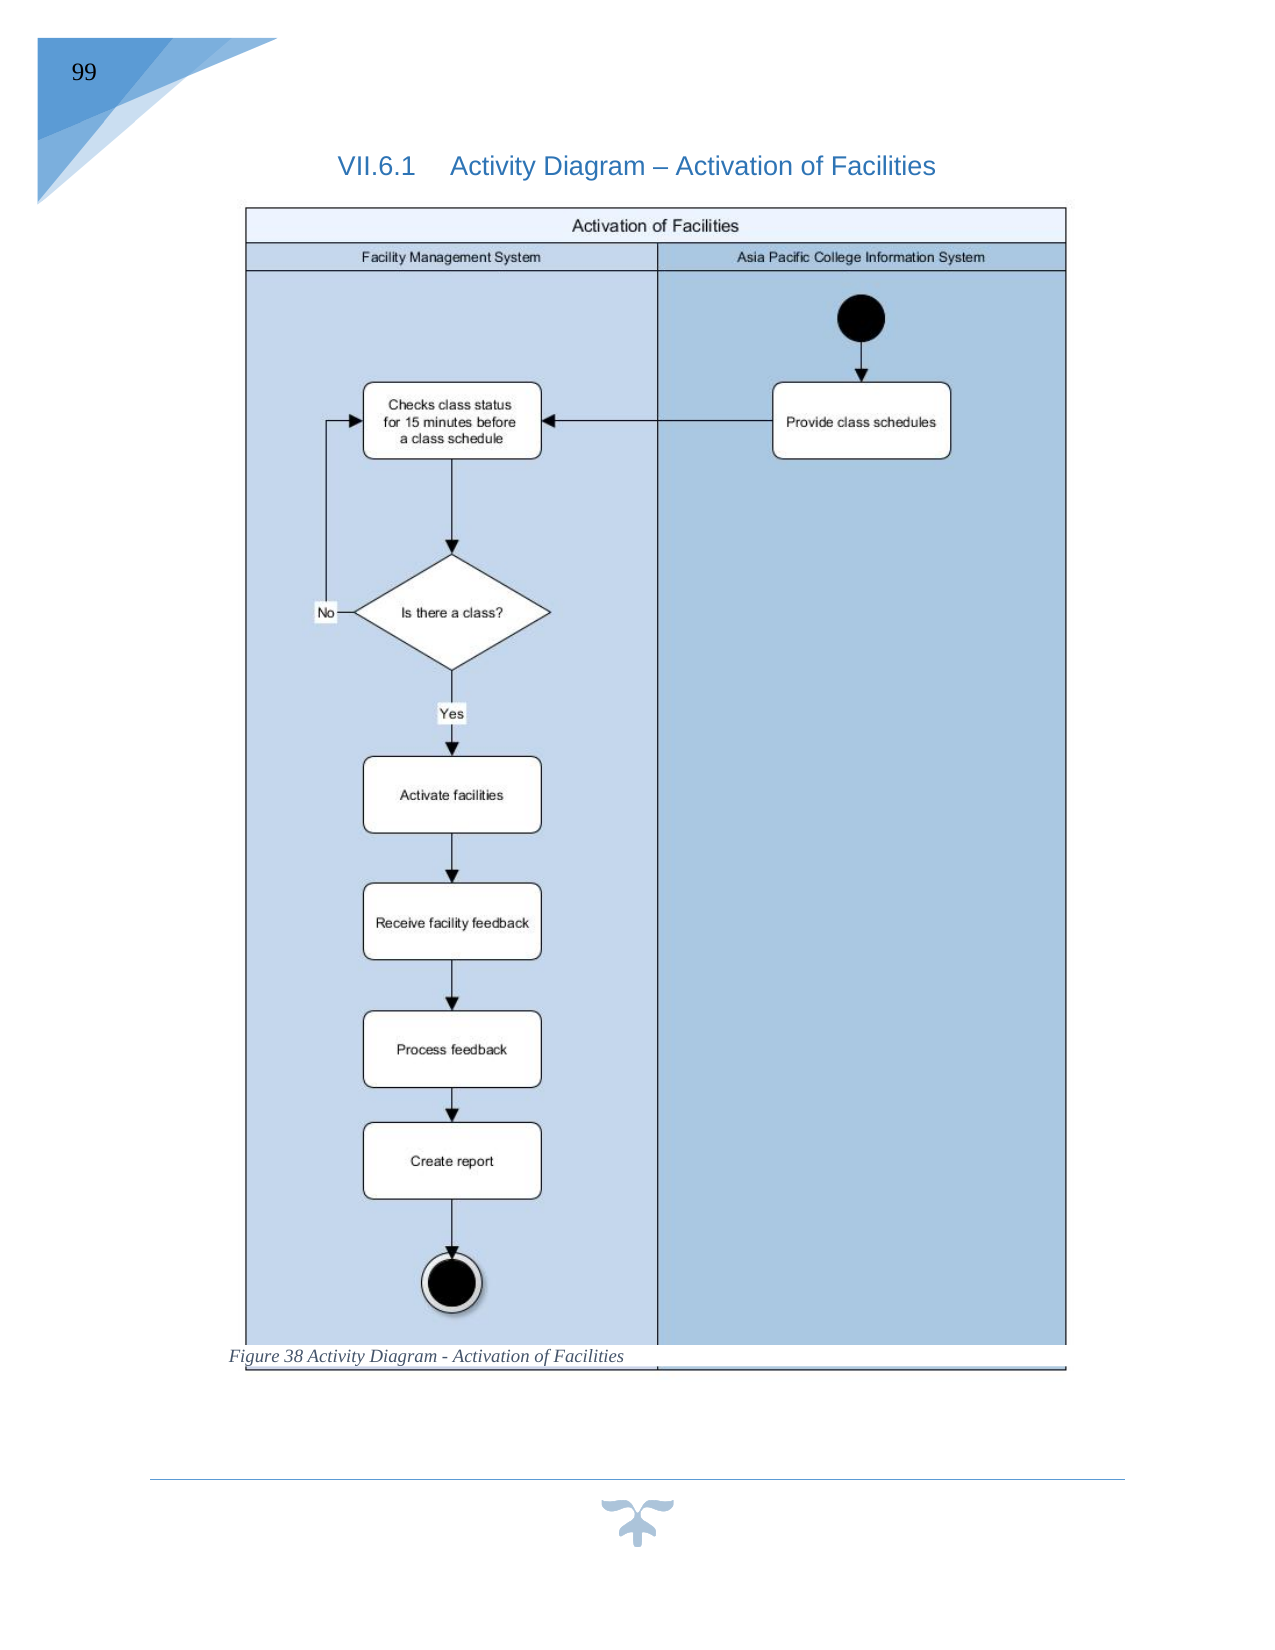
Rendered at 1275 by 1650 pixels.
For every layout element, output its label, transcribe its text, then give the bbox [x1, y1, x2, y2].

picture [228, 1367, 1079, 1383]
subtitle Activity Diagram – Activation of Facilities [337, 150, 1125, 181]
picture [37, 37, 1079, 1345]
